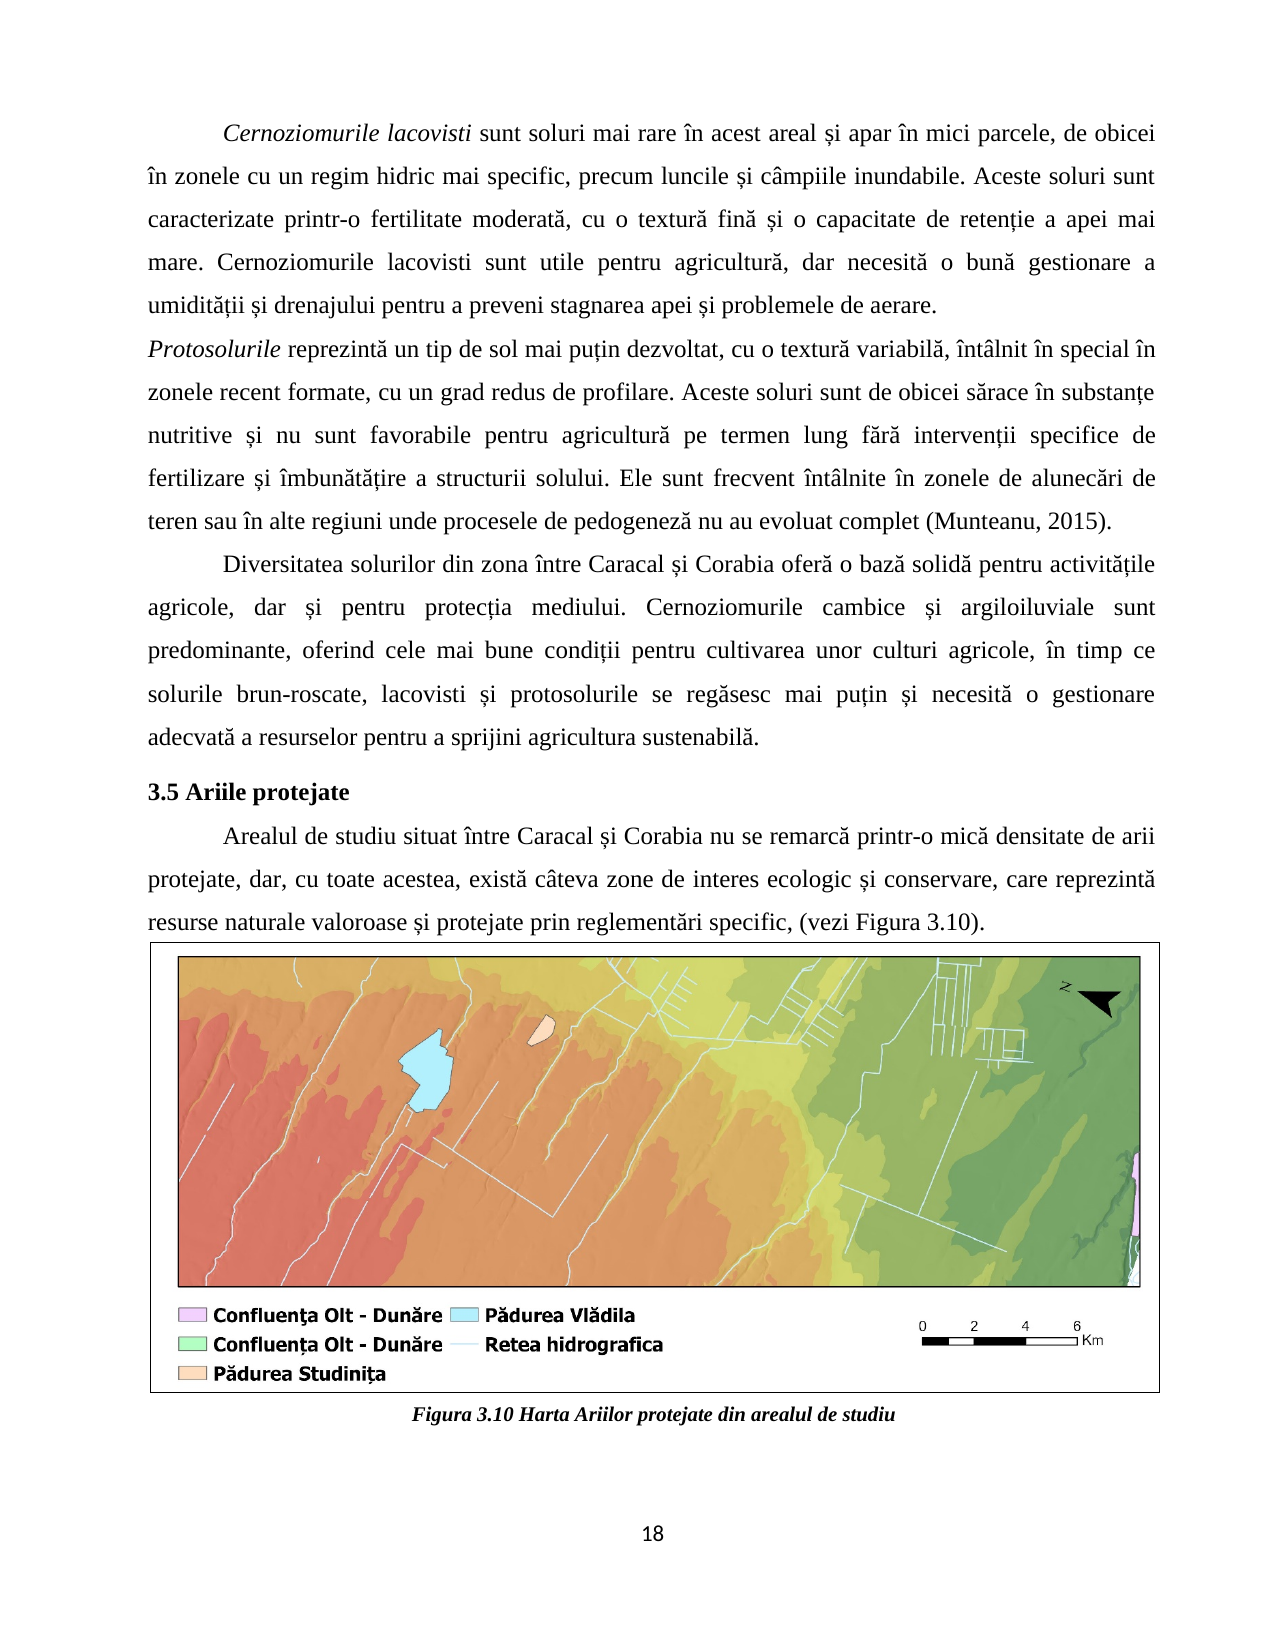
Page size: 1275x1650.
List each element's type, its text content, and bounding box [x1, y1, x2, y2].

text Diversitatea solurilor din zona între Caracal și Corabia oferă o bază solidă pentru activitățile agricole, dar și pentru protecția mediului. Cernoziomurile cambice și argiloiluviale sunt predominante, oferind cele mai bune condiții pentru cultivarea unor culturi agricole, în timp ce solurile brun-roscate, lacovisti și protosolurile se regăsesc mai puțin și necesită o gestionare adecvată a resurselor pentru a sprijini agricultura sustenabilă. [148, 549, 1157, 751]
picture [151, 943, 1159, 1392]
text Arealul de studiu situat între Caracal și Corabia nu se remarcă printr-o mică densitate de arii protejate, dar, cu toate acestea, există câteva zone de interes ecologic și conservare, care reprezintă resurse naturale valoroase și protejate prin reglementări specific, (vezi Figura 3.10). [148, 821, 1157, 936]
text 3.5 Ariile protejate [148, 777, 1157, 806]
text Protosolurile reprezintă un tip de sol mai puțin dezvoltat, cu o textură variabilă, întâlnit în special în zonele recent formate, cu un grad redus de profilare. Aceste soluri sunt de obicei sărace în substanțe nutritive și nu sunt favorabile pentru agricultură pe termen lung fără intervenții specifice de fertilizare și îmbunătățire a structurii solului. Ele sunt frecvent întâlnite în zonele de alunecări de teren sau în alte regiuni unde procesele de pedogeneză nu au evoluat complet (Munteanu, 2015). [148, 334, 1157, 535]
text Cernoziomurile lacovisti sunt soluri mai rare în acest areal și apar în mici parcele, de obicei în zonele cu un regim hidric mai specific, precum luncile și câmpiile inundabile. Aceste soluri sunt caracterizate printr-o fertilitate moderată, cu o textură fină și o capacitate de retenție a apei mai mare. Cernoziomurile lacovisti sunt utile pentru agricultură, dar necesită o bună gestionare a umidității și drenajului pentru a preveni stagnarea apei și problemele de aerare. [148, 118, 1157, 319]
